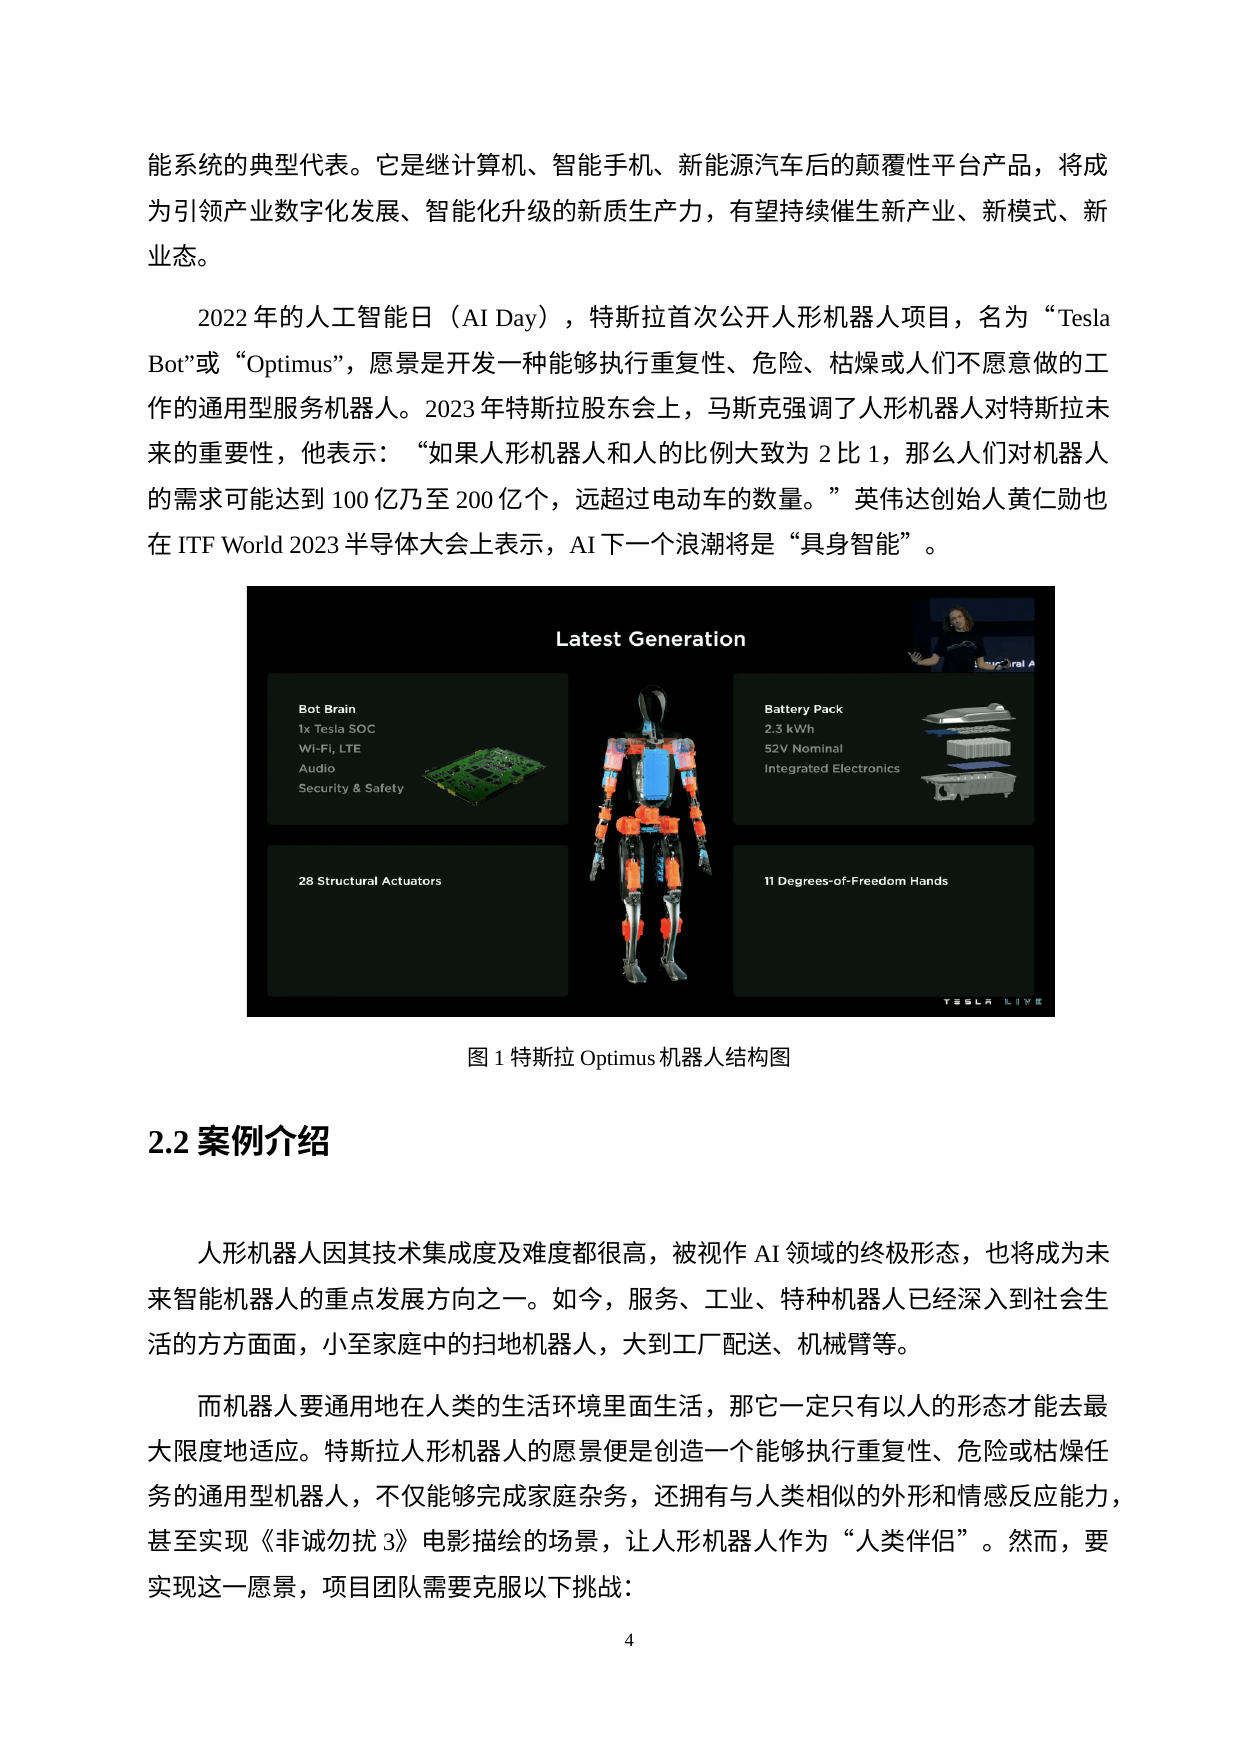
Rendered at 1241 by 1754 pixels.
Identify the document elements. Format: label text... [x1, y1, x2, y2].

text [148, 146, 1110, 273]
text 图1 特斯拉Optimus机器人结构图 [148, 1040, 1110, 1072]
picture [246, 586, 1055, 1017]
text 而机器人要通用地在人类的生活环境里面生活，那它一定只有以人的形态才能去最大限度地适应。特斯拉人形机器人的愿景便是创造一个能够执行重复性、危险或枯燥任务的通用型机器人，不仅能够完成家庭杂务，还拥有与人类相似的外形和情感反应能力，甚至实现《非诚勿扰3》电影描绘的场景，让人形机器人作为“人类伴侣”。然而，要实现这一愿景，项目团队需要克服以下挑战： [148, 1386, 1110, 1603]
text 人形机器人因其技术集成度及难度都很高，被视作AI领域的终极形态，也将成为未来智能机器人的重点发展方向之一。如今，服务、工业、特种机器人已经深入到社会生活的方方面面，小至家庭中的扫地机器人，大到工厂配送、机械臂等。 [148, 1234, 1110, 1361]
subtitle 2.2 案例介绍 [148, 1107, 1110, 1172]
text 2022年的人工智能日（AI Day），特斯拉首次公开人形机器人项目，名为“Tesla Bot”或“Optimus”，愿景是开发一种能够执行重复性、危险、枯燥或人们不愿意做的工作的通用型服务机器人。2023年特斯拉股东会上，马斯克强调了人形机器人对特斯拉未来的重要性，他表示：“如果人形机器人和人的比例大致为2比1，那么人们对机器人的需求可能达到100亿乃至200亿个，远超过电动车的数量。”英伟达创始人黄仁勋也在ITF World 2023半导体大会上表示，AI下一个浪潮将是“具身智能”。 [148, 298, 1110, 561]
